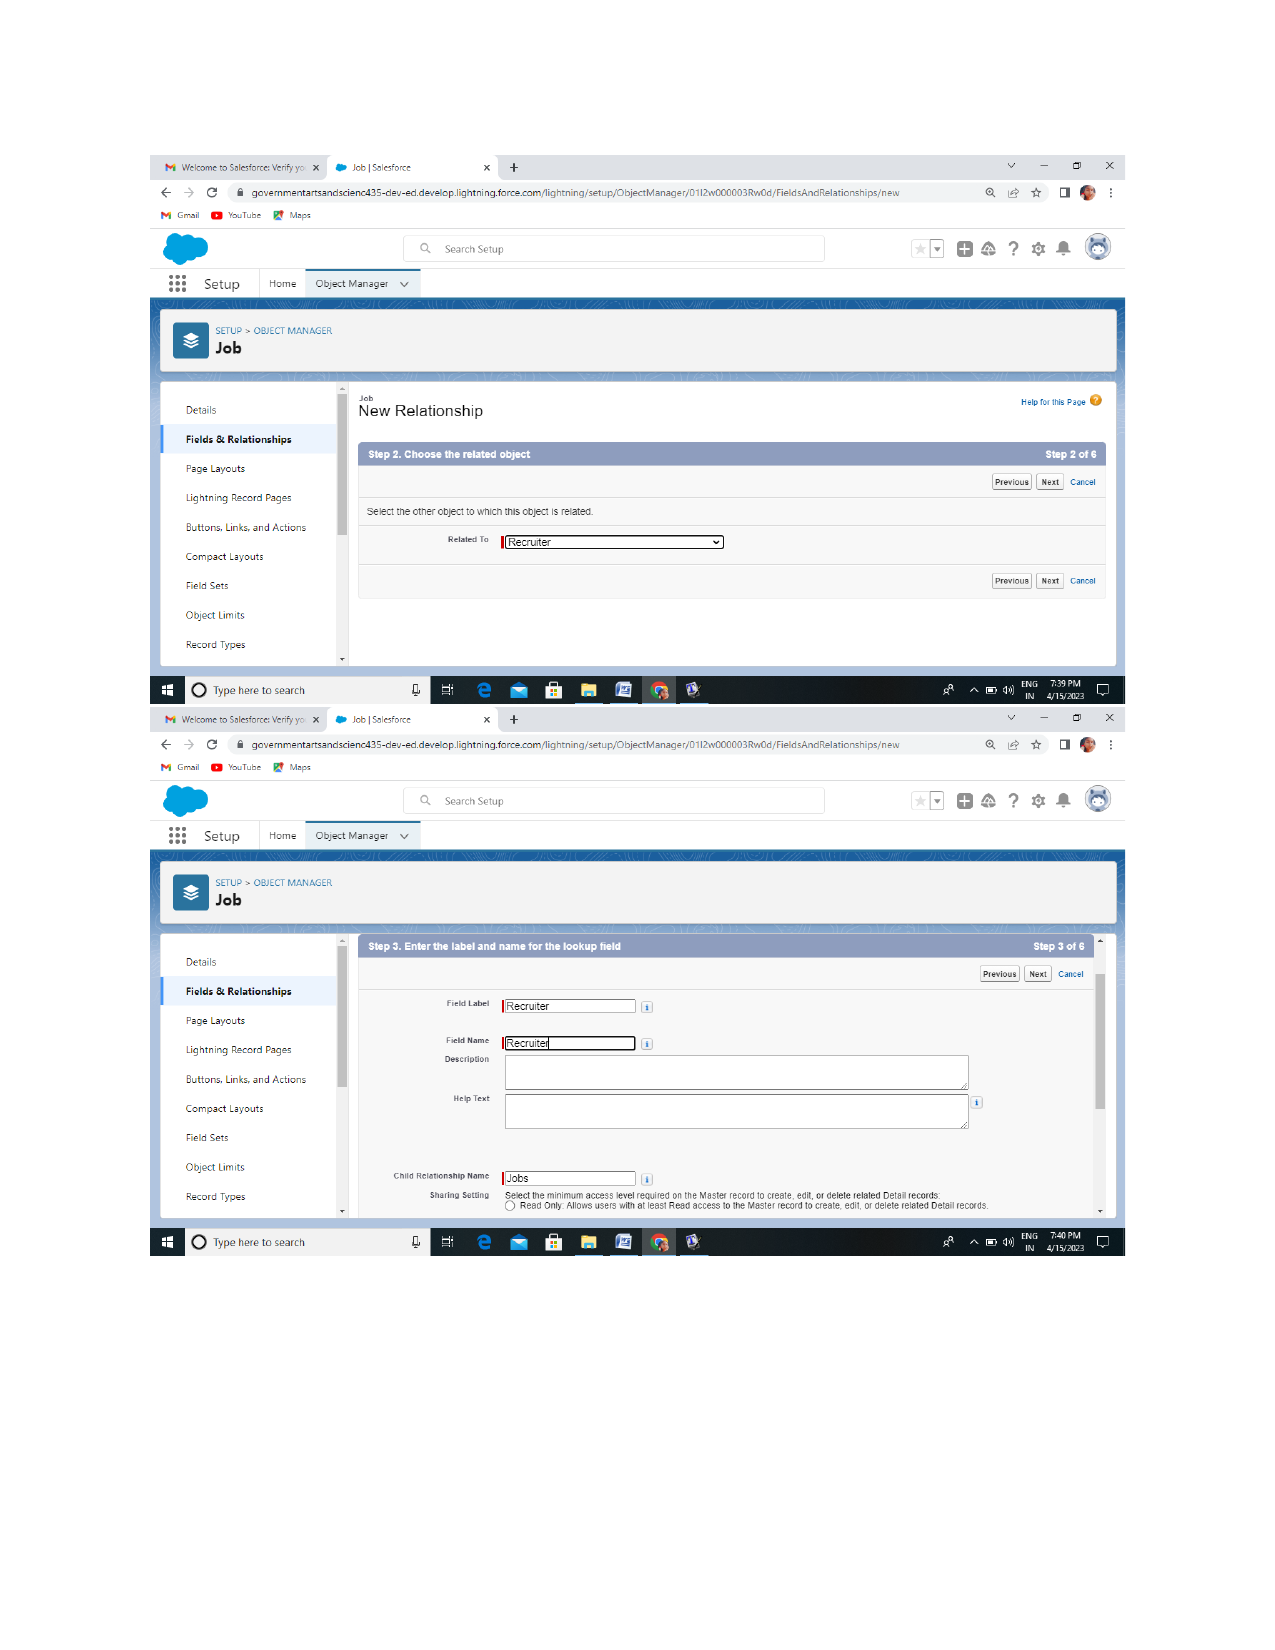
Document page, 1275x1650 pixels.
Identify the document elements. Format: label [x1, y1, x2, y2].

picture [150, 155, 1125, 704]
picture [150, 707, 1125, 1256]
